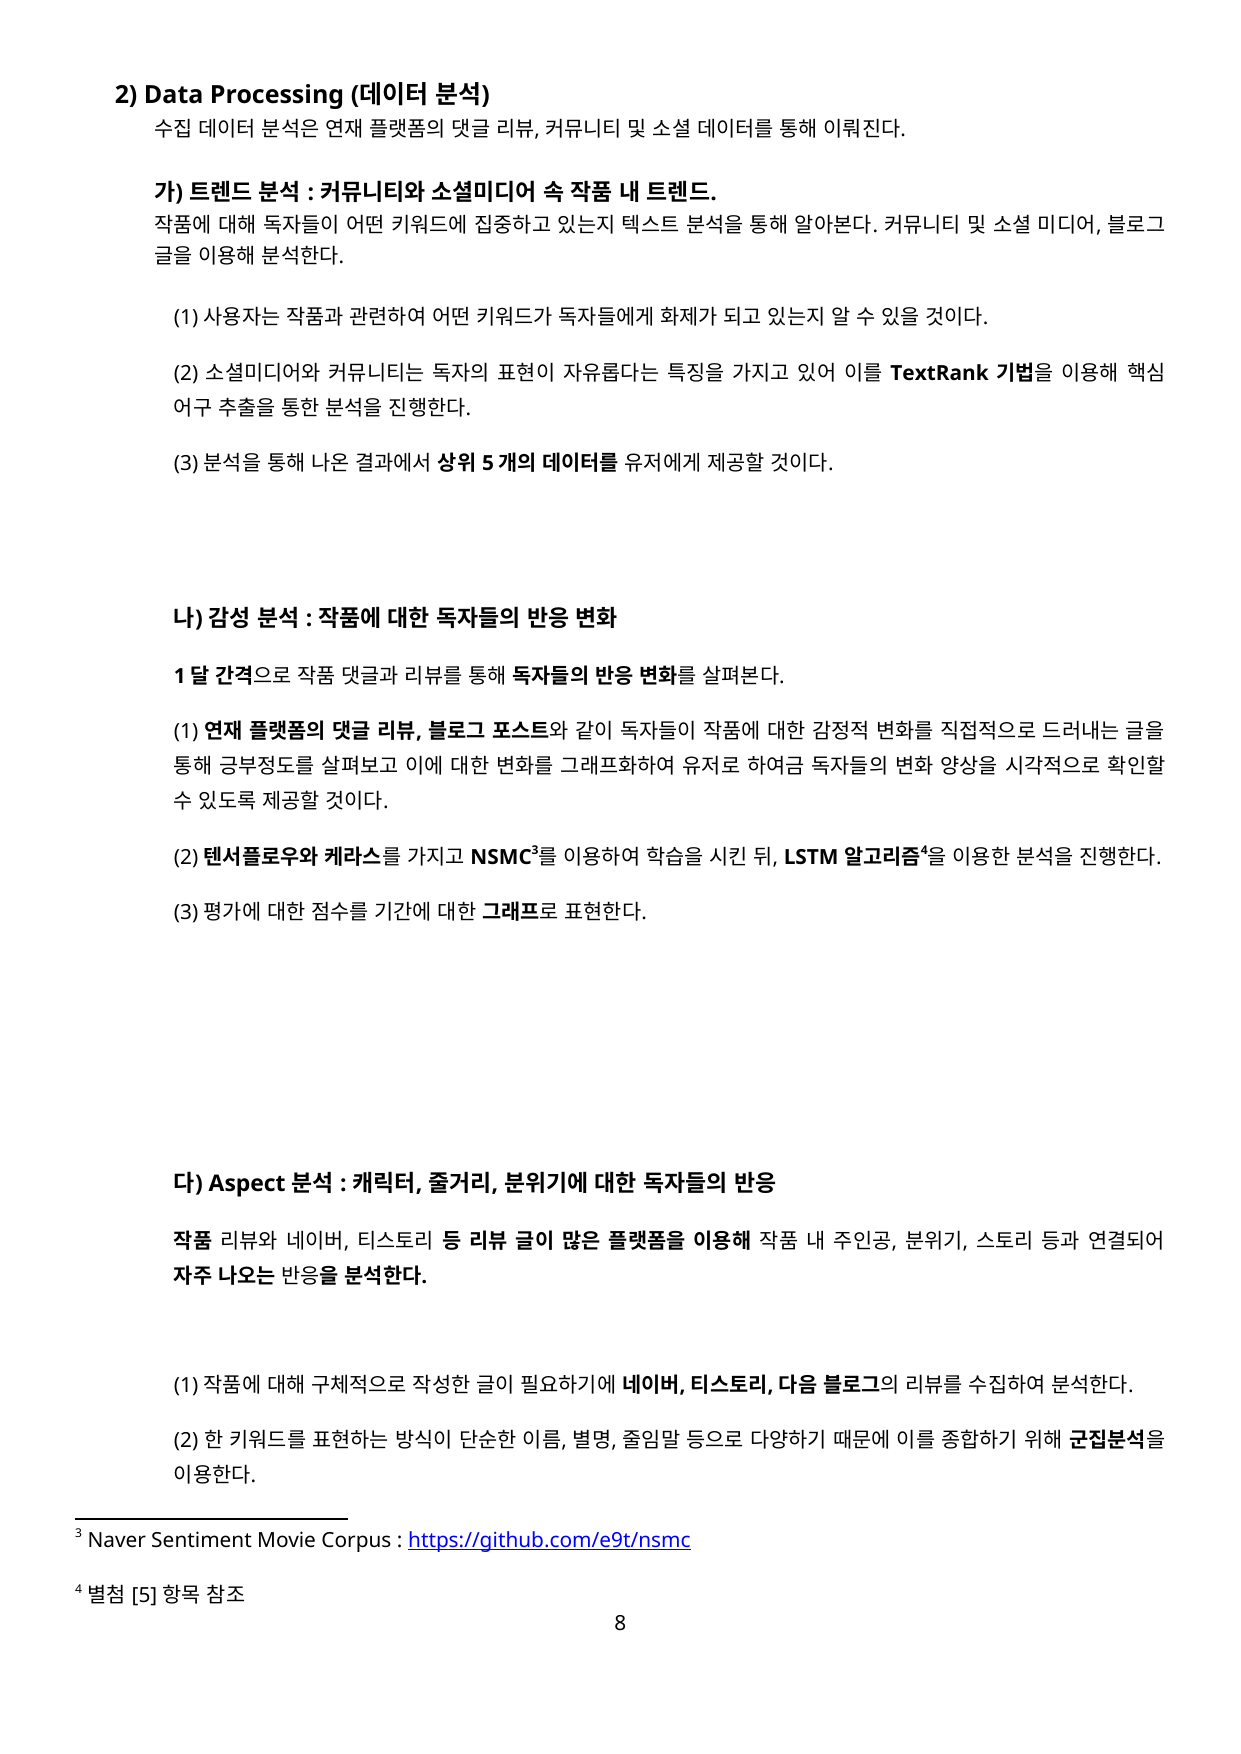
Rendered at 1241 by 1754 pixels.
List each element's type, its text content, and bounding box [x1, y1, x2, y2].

text 2) Data Processing (데이터 분석) [114, 75, 1165, 111]
text 작품에 대해 독자들이 어떤 키워드에 집중하고 있는지 텍스트 분석을 통해 알아본다. 커뮤니티 및 소셜 미디어, 블로그 글을 이용해 분석한다. [154, 208, 1165, 270]
text 나) 감성 분석 : 작품에 대한 독자들의 반응 변화 [174, 600, 1165, 633]
text 다) Aspect 분석 : 캐릭터, 줄거리, 분위기에 대한 독자들의 반응 [174, 1165, 1165, 1198]
text 가) 트렌드 분석 : 커뮤니티와 소셜미디어 속 작품 내 트렌드. [154, 173, 1165, 207]
text 작품 리뷰와 네이버, 티스토리 등 리뷰 글이 많은 플랫폼을 이용해 작품 내 주인공, 분위기, 스토리 등과 연결되어 자주 나오는 반응을 분석한다. [174, 1224, 1165, 1289]
text 1달 간격으로 작품 댓글과 리뷰를 통해 독자들의 반응 변화를 살펴본다. [174, 659, 1165, 689]
text (2) 소셜미디어와 커뮤니티는 독자의 표현이 자유롭다는 특징을 가지고 있어 이를 TextRank 기법을 이용해 핵심 어구 추출을 통한 분석을 진행한다. [174, 356, 1165, 421]
text (1) 작품에 대해 구체적으로 작성한 글이 필요하기에 네이버, 티스토리, 다음 블로그의 리뷰를 수집하여 분석한다. [174, 1368, 1165, 1398]
text 수집 데이터 분석은 연재 플랫폼의 댓글 리뷰, 커뮤니티 및 소셜 데이터를 통해 이뤄진다. [154, 113, 1165, 143]
text (3) 평가에 대한 점수를 기간에 대한 그래프로 표현한다. [174, 896, 1165, 926]
text (2) 한 키워드를 표현하는 방식이 단순한 이름, 별명, 줄임말 등으로 다양하기 때문에 이를 종합하기 위해 군집분석을 이용한다. [174, 1423, 1165, 1489]
text (2) 텐서플로우와 케라스를 가지고 NSMC를 이용하여 학습을 시킨 뒤, LSTM 알고리즘을 이용한 분석을 진행한다. [174, 840, 1165, 870]
text (1) 연재 플랫폼의 댓글 리뷰, 블로그 포스트와 같이 독자들이 작품에 대한 감정적 변화를 직접적으로 드러내는 글을 통해 긍부정도를 살펴보고 이에 대한 변화를 그래프화하여 유저로 하여금 독자들의 변화 양상을 시각적으로 확인할 수 있도록 제공할 것이다. [174, 715, 1165, 814]
text (3) 분석을 통해 나온 결과에서 상위 5개의 데이터를 유저에게 제공할 것이다. [174, 447, 1165, 477]
text (1) 사용자는 작품과 관련하여 어떤 키워드가 독자들에게 화제가 되고 있는지 알 수 있을 것이다. [174, 301, 1165, 331]
